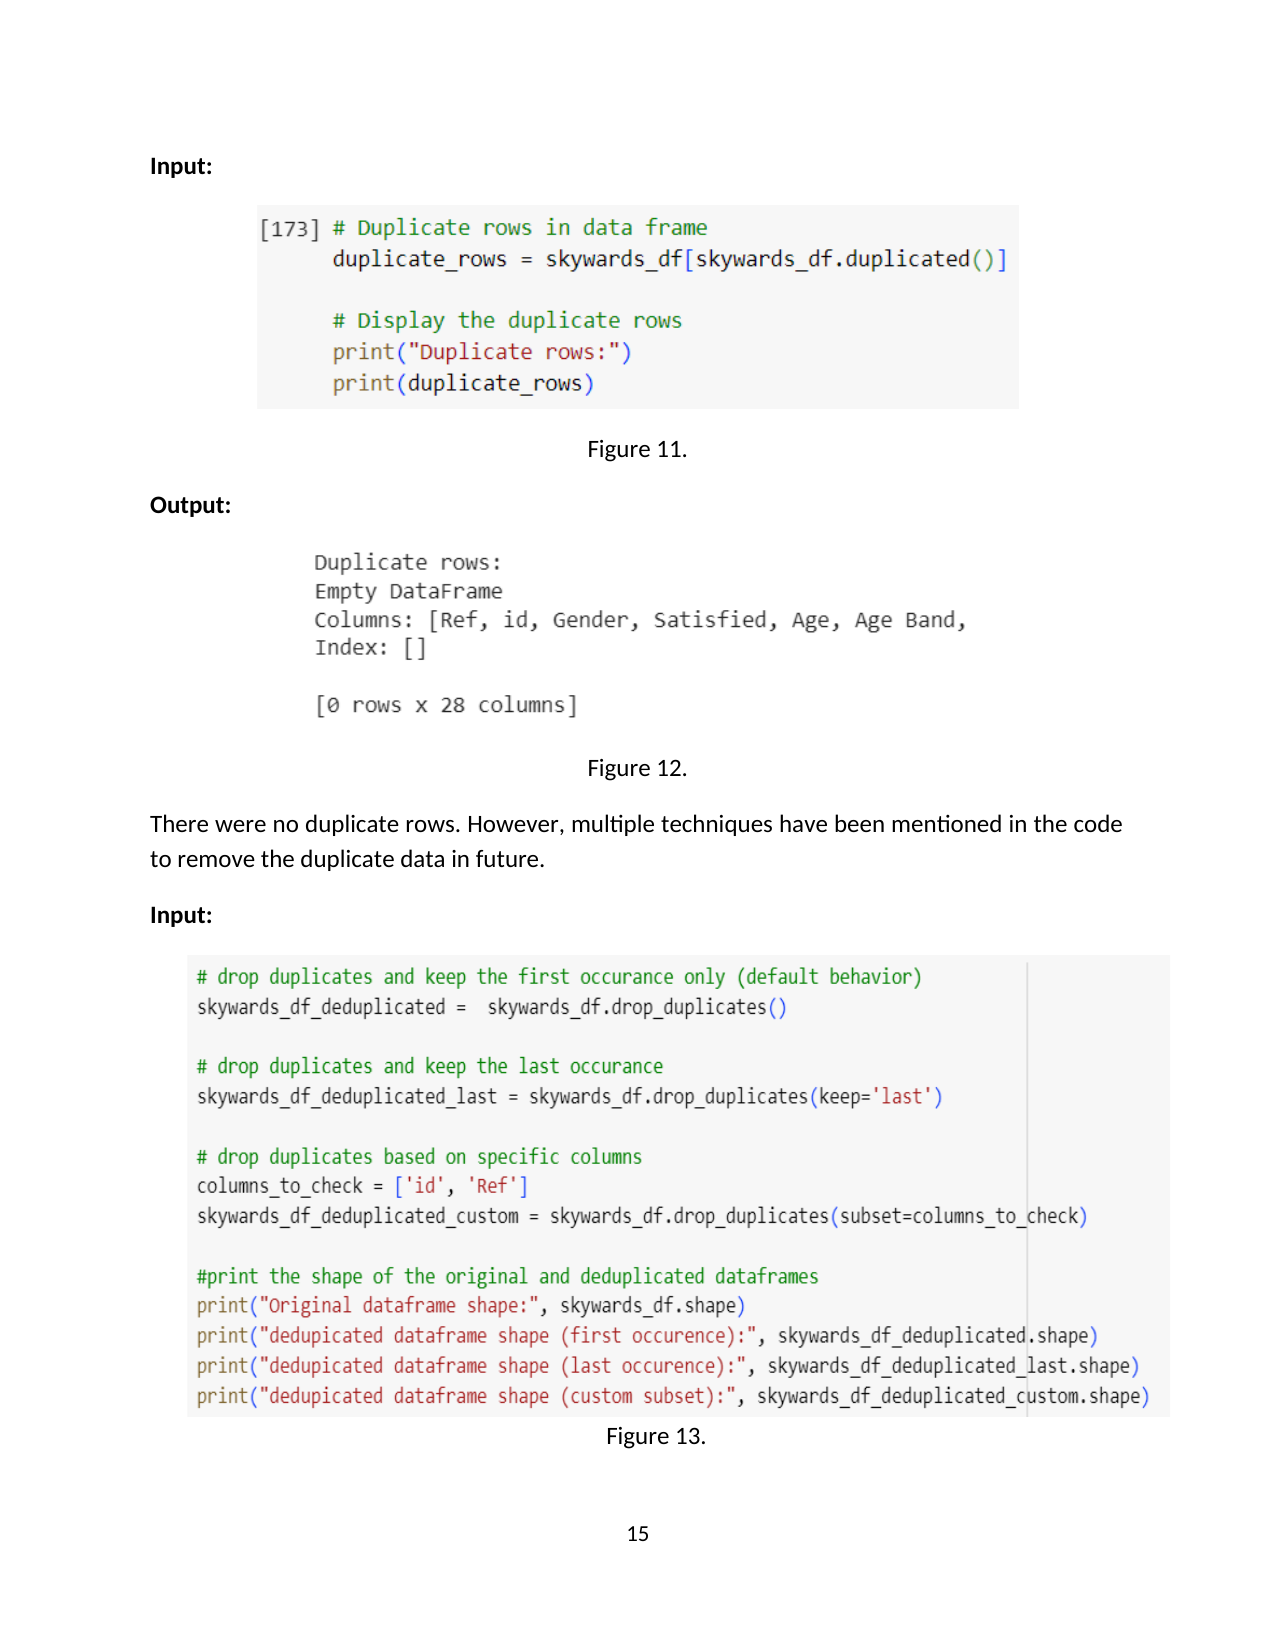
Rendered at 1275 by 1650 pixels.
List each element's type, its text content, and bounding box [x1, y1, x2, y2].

text Input: [150, 150, 1125, 181]
picture [187, 955, 1171, 1417]
picture [256, 205, 1019, 409]
text Input: [150, 899, 1125, 930]
text Output: [150, 489, 1125, 520]
text There were no duplicate rows. However, multiple techniques have been mentioned in the code to remove the duplicate data in future. [150, 808, 1125, 874]
picture [305, 545, 970, 728]
list Figure 13. [187, 1421, 1125, 1451]
text Figure 12. [150, 753, 1125, 783]
text Figure 11. [150, 433, 1125, 464]
